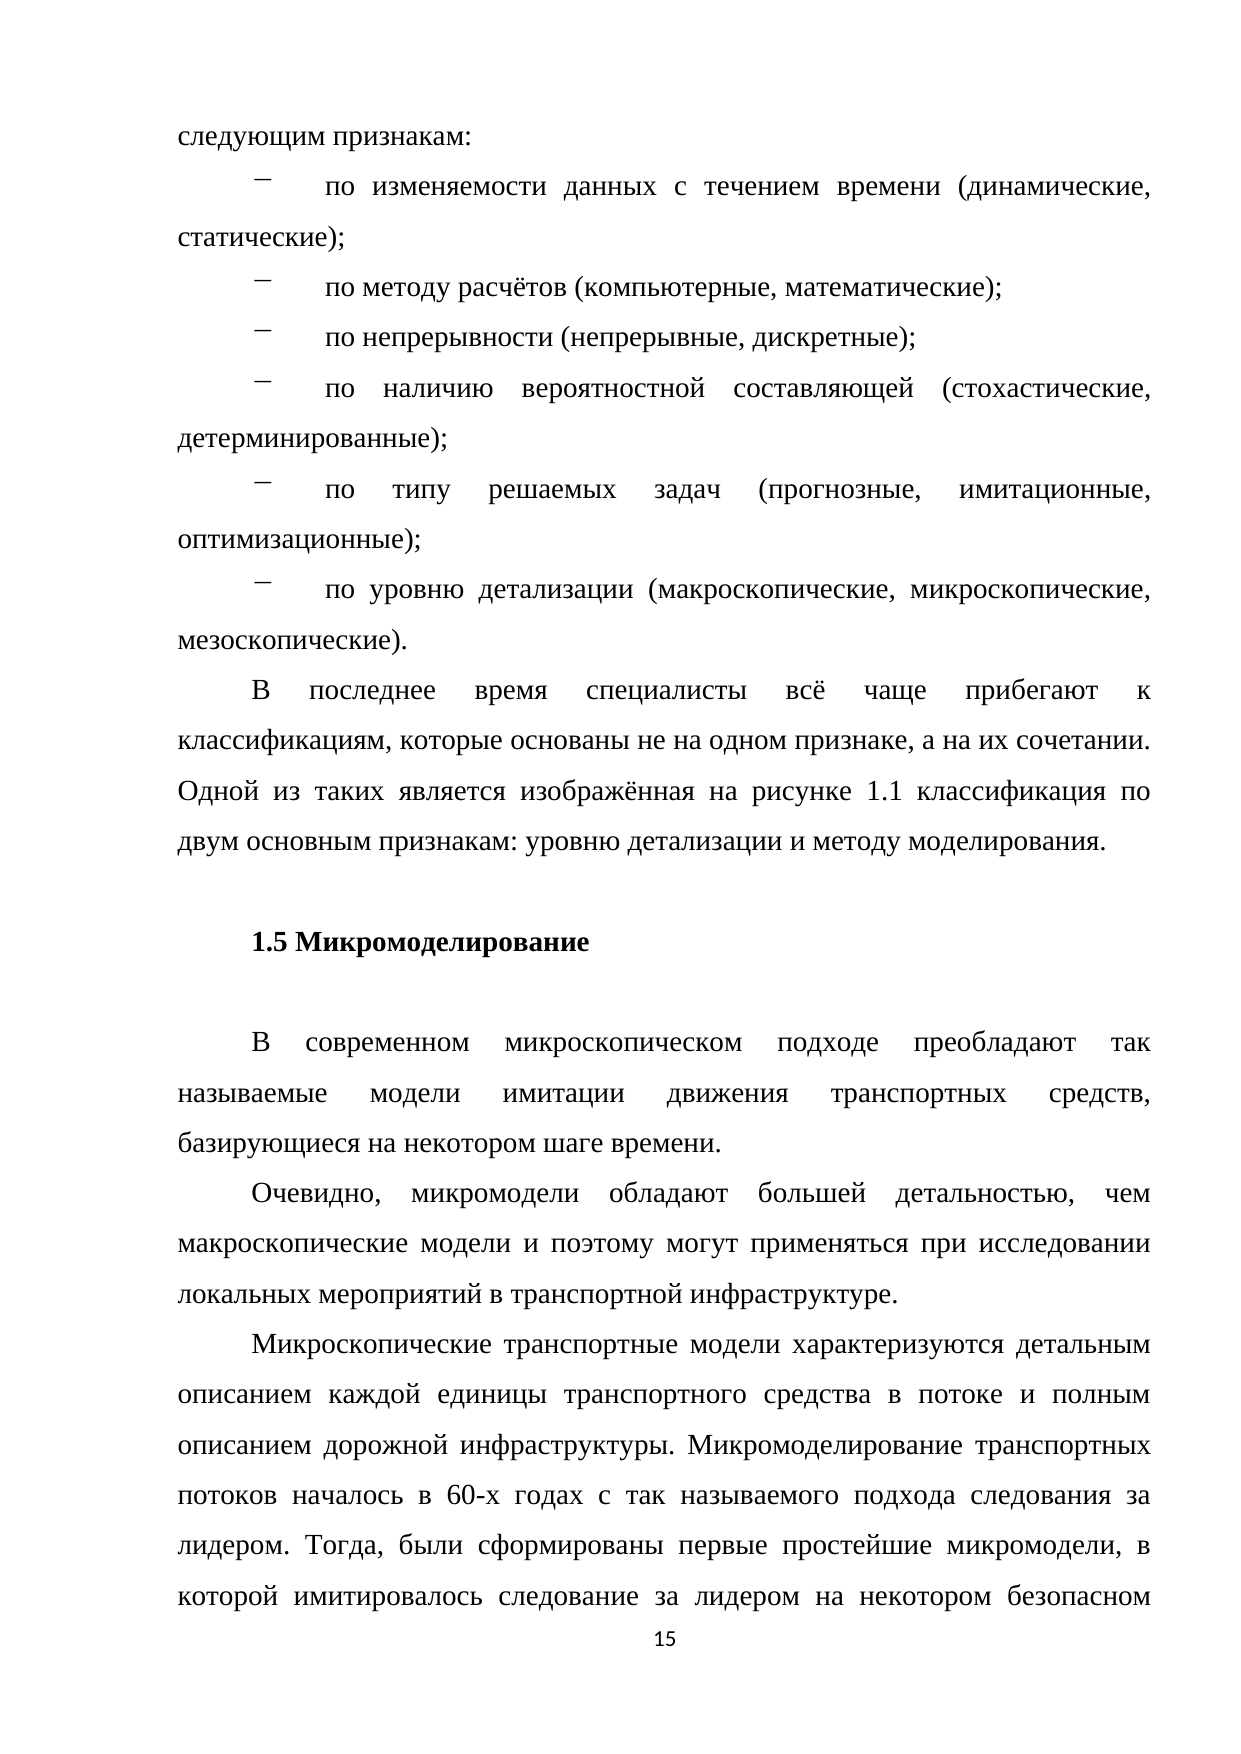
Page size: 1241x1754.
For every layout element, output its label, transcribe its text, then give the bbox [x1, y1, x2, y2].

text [177, 118, 1152, 152]
list по наличию вероятностной составляющей (стохастические, детерминированные); [177, 370, 1152, 454]
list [177, 1326, 1152, 1611]
list по уровню детализации (макроскопические, микроскопические, мезоскопические). [177, 571, 1152, 655]
list В современном микроскопическом подходе преобладают так называемые модели имитации движения транспортных средств, базирующиеся на некотором шаге времени. [177, 1024, 1152, 1158]
list по непрерывности (непрерывные, дискретные); [177, 319, 1152, 353]
list по изменяемости данных с течением времени (динамические, статические); [177, 168, 1152, 252]
list Очевидно, микромодели обладают большей детальностью, чем макроскопические модели и поэтому могут применяться при исследовании локальных мероприятий в транспортной инфраструктуре. [177, 1175, 1152, 1309]
list по типу решаемых задач (прогнозные, имитационные, оптимизационные); [177, 471, 1152, 555]
list по методу расчётов (компьютерные, математические); [177, 269, 1152, 303]
text В последнее время специалисты всё чаще прибегают к классификациям, которые основаны не на одном признаке, а на их сочетании. Одной из таких является изображённая на рисунке 1.1 классификация по двум основным признакам: уровню детализации и методу моделирования. [177, 672, 1152, 857]
subtitle 1.5 Микромоделирование [177, 924, 1152, 957]
